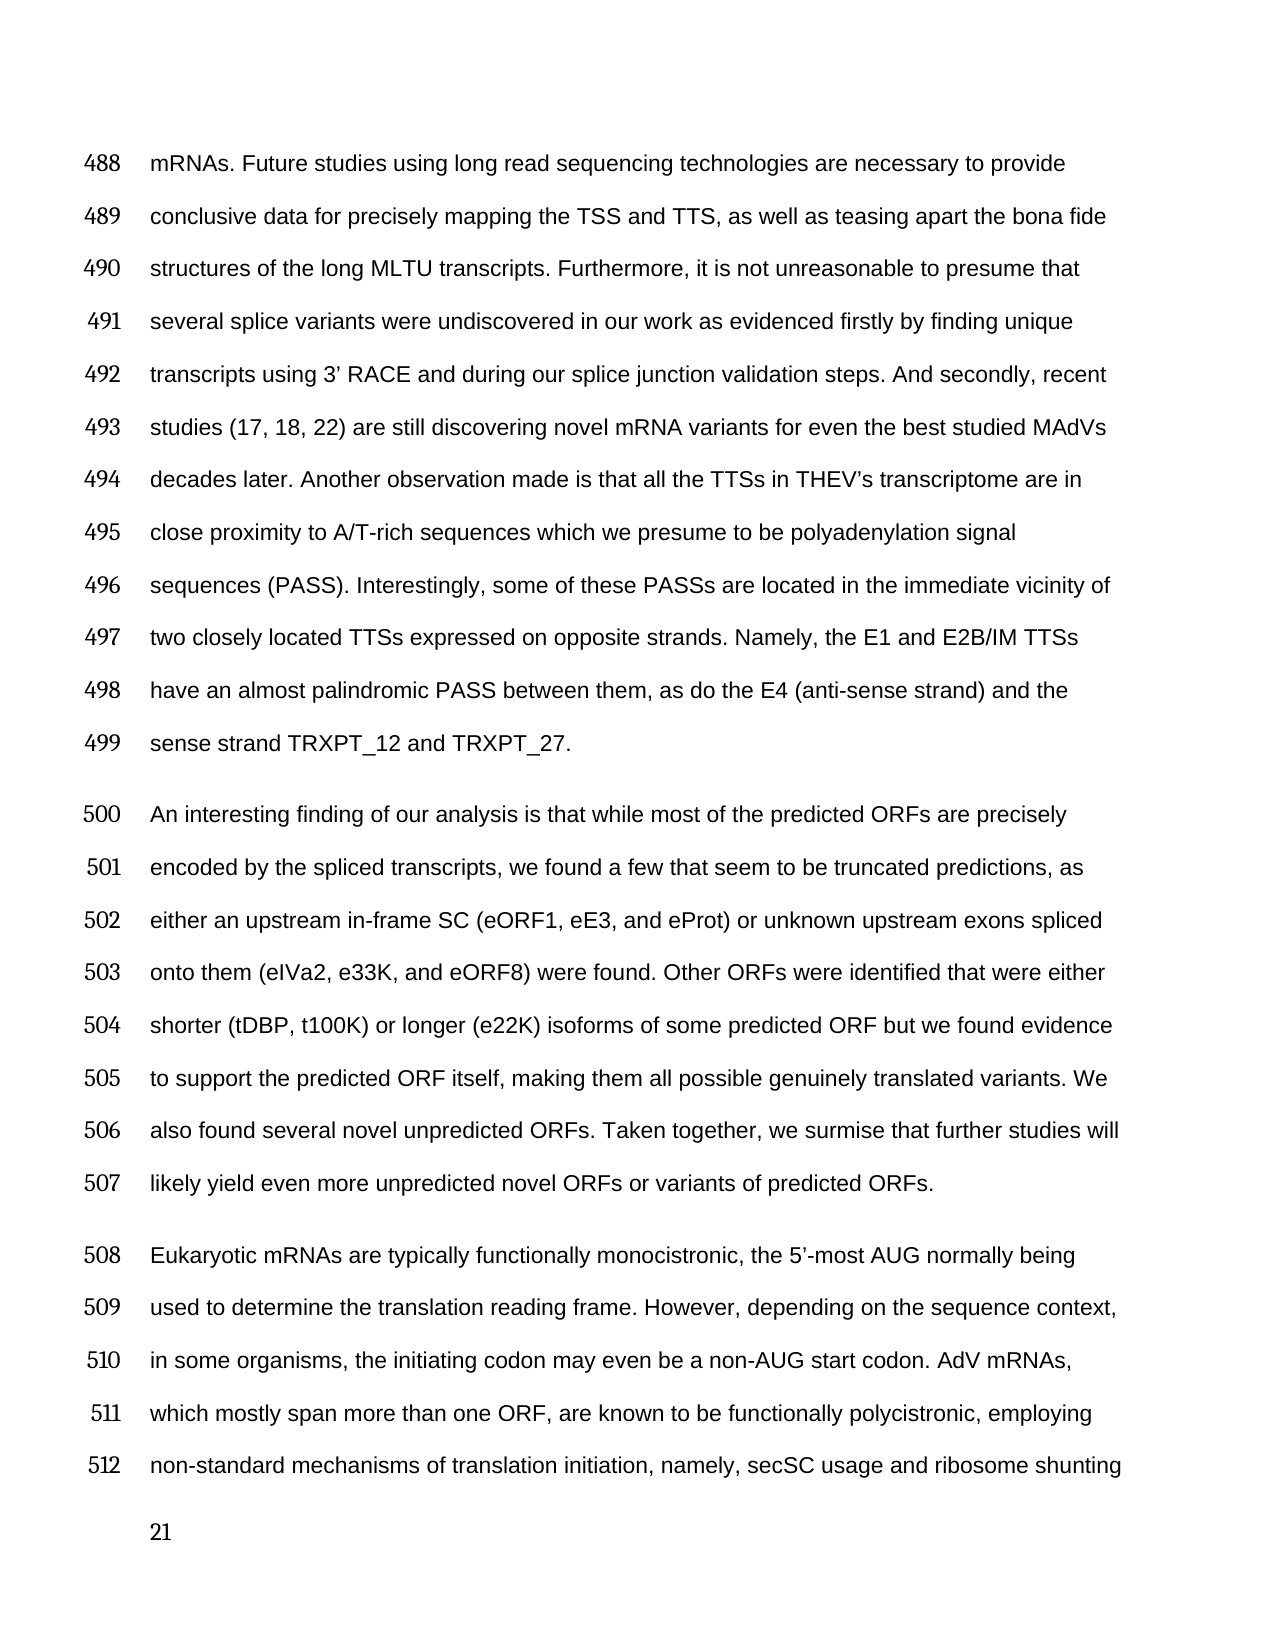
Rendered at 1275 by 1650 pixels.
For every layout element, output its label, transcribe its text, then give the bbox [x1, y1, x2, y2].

text An interesting finding of our analysis is that while most of the predicted ORFs are precisely encoded by the spliced transcripts, we found a few that seem to be truncated predictions, as either an upstream in-frame SC (eORF1, eE3, and eProt) or unknown upstream exons spliced onto them (eIVa2, e33K, and eORF8) were found. Other ORFs were identified that were either shorter (tDBP, t100K) or longer (e22K) isoforms of some predicted ORF but we found evidence to support the predicted ORF itself, making them all possible genuinely translated variants. We also found several novel unpredicted ORFs. Taken together, we surmise that further studies will likely yield even more unpredicted novel ORFs or variants of predicted ORFs. [150, 801, 1125, 1197]
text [150, 1242, 1125, 1479]
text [150, 150, 1125, 756]
